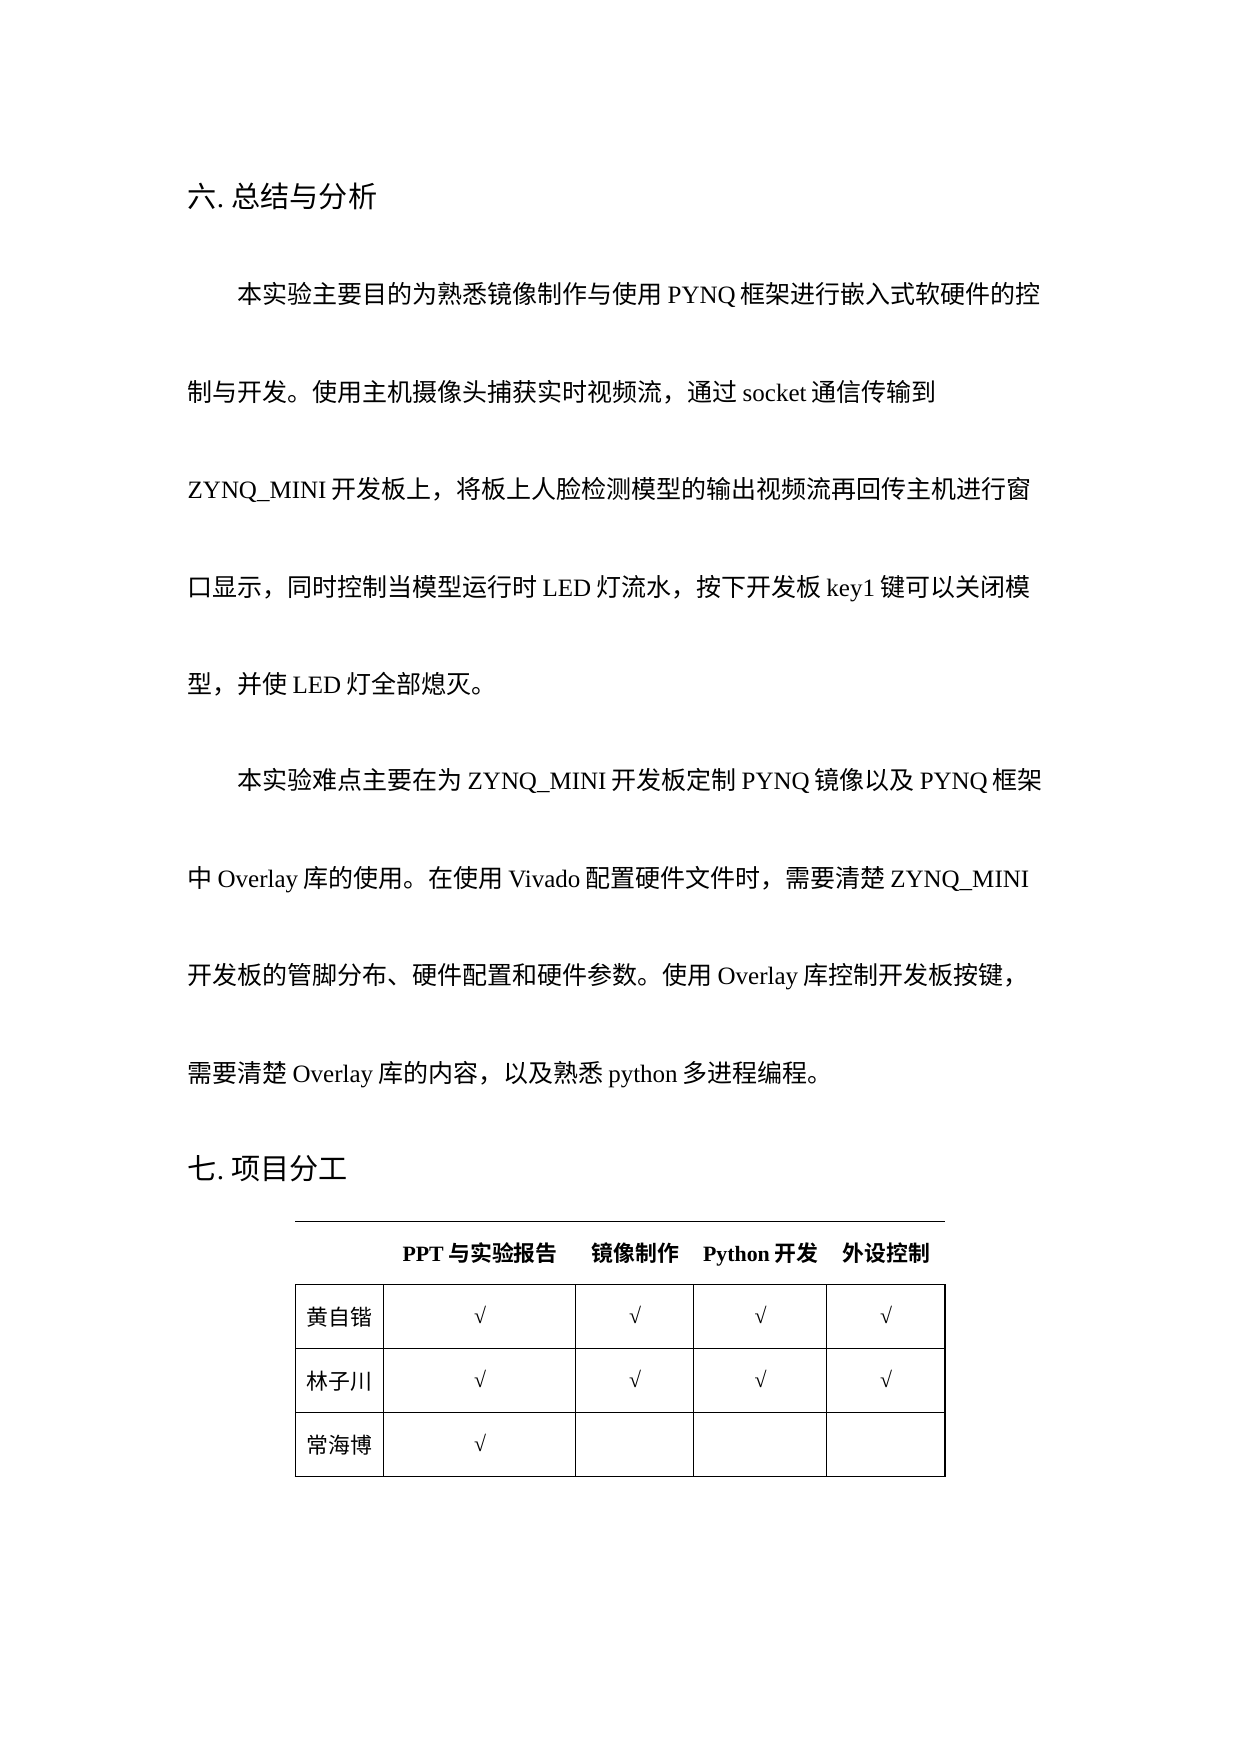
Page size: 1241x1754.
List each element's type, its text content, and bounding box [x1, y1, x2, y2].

table_cell √ [694, 1349, 826, 1412]
table_header Python开发 [694, 1222, 827, 1284]
table_cell 常海博 [296, 1413, 383, 1476]
table_cell √ [827, 1349, 944, 1412]
table_cell √ [827, 1285, 944, 1348]
table_header 镜像制作 [576, 1222, 694, 1284]
text 本实验难点主要在为ZYNQ_MINI开发板定制PYNQ镜像以及PYNQ框架中Overlay库的使用。在使用Vivado配置硬件文件时，需要清楚ZYNQ_MINI开发板的管脚分布、硬件配置和硬件参数。使用Overlay库控制开发板按键，需要清楚Overlay库的内容，以及熟悉python多进程编程。 [187, 746, 1053, 1104]
table_cell [694, 1413, 826, 1476]
table_cell [576, 1413, 693, 1476]
table_header PPT与实验报告 [384, 1222, 576, 1284]
table_header 外设控制 [827, 1222, 945, 1284]
text 本实验主要目的为熟悉镜像制作与使用PYNQ框架进行嵌入式软硬件的控制与开发。使用主机摄像头捕获实时视频流，通过socket通信传输到ZYNQ_MINI开发板上，将板上人脸检测模型的输出视频流再回传主机进行窗口显示，同时控制当模型运行时LED灯流水，按下开发板key1键可以关闭模型，并使LED灯全部熄灭。 [187, 261, 1053, 716]
table_cell √ [384, 1349, 575, 1412]
table_cell √ [384, 1413, 575, 1476]
table_header [295, 1222, 384, 1284]
table_cell [827, 1413, 944, 1476]
subtitle 总结与分析 [187, 162, 1053, 227]
table_cell 黄自锴 [296, 1285, 383, 1348]
table_cell √ [576, 1285, 693, 1348]
table_cell √ [384, 1285, 575, 1348]
subtitle 项目分工 [187, 1134, 1053, 1199]
table_cell √ [576, 1349, 693, 1412]
table_cell 林子川 [296, 1349, 383, 1412]
table_cell √ [694, 1285, 826, 1348]
